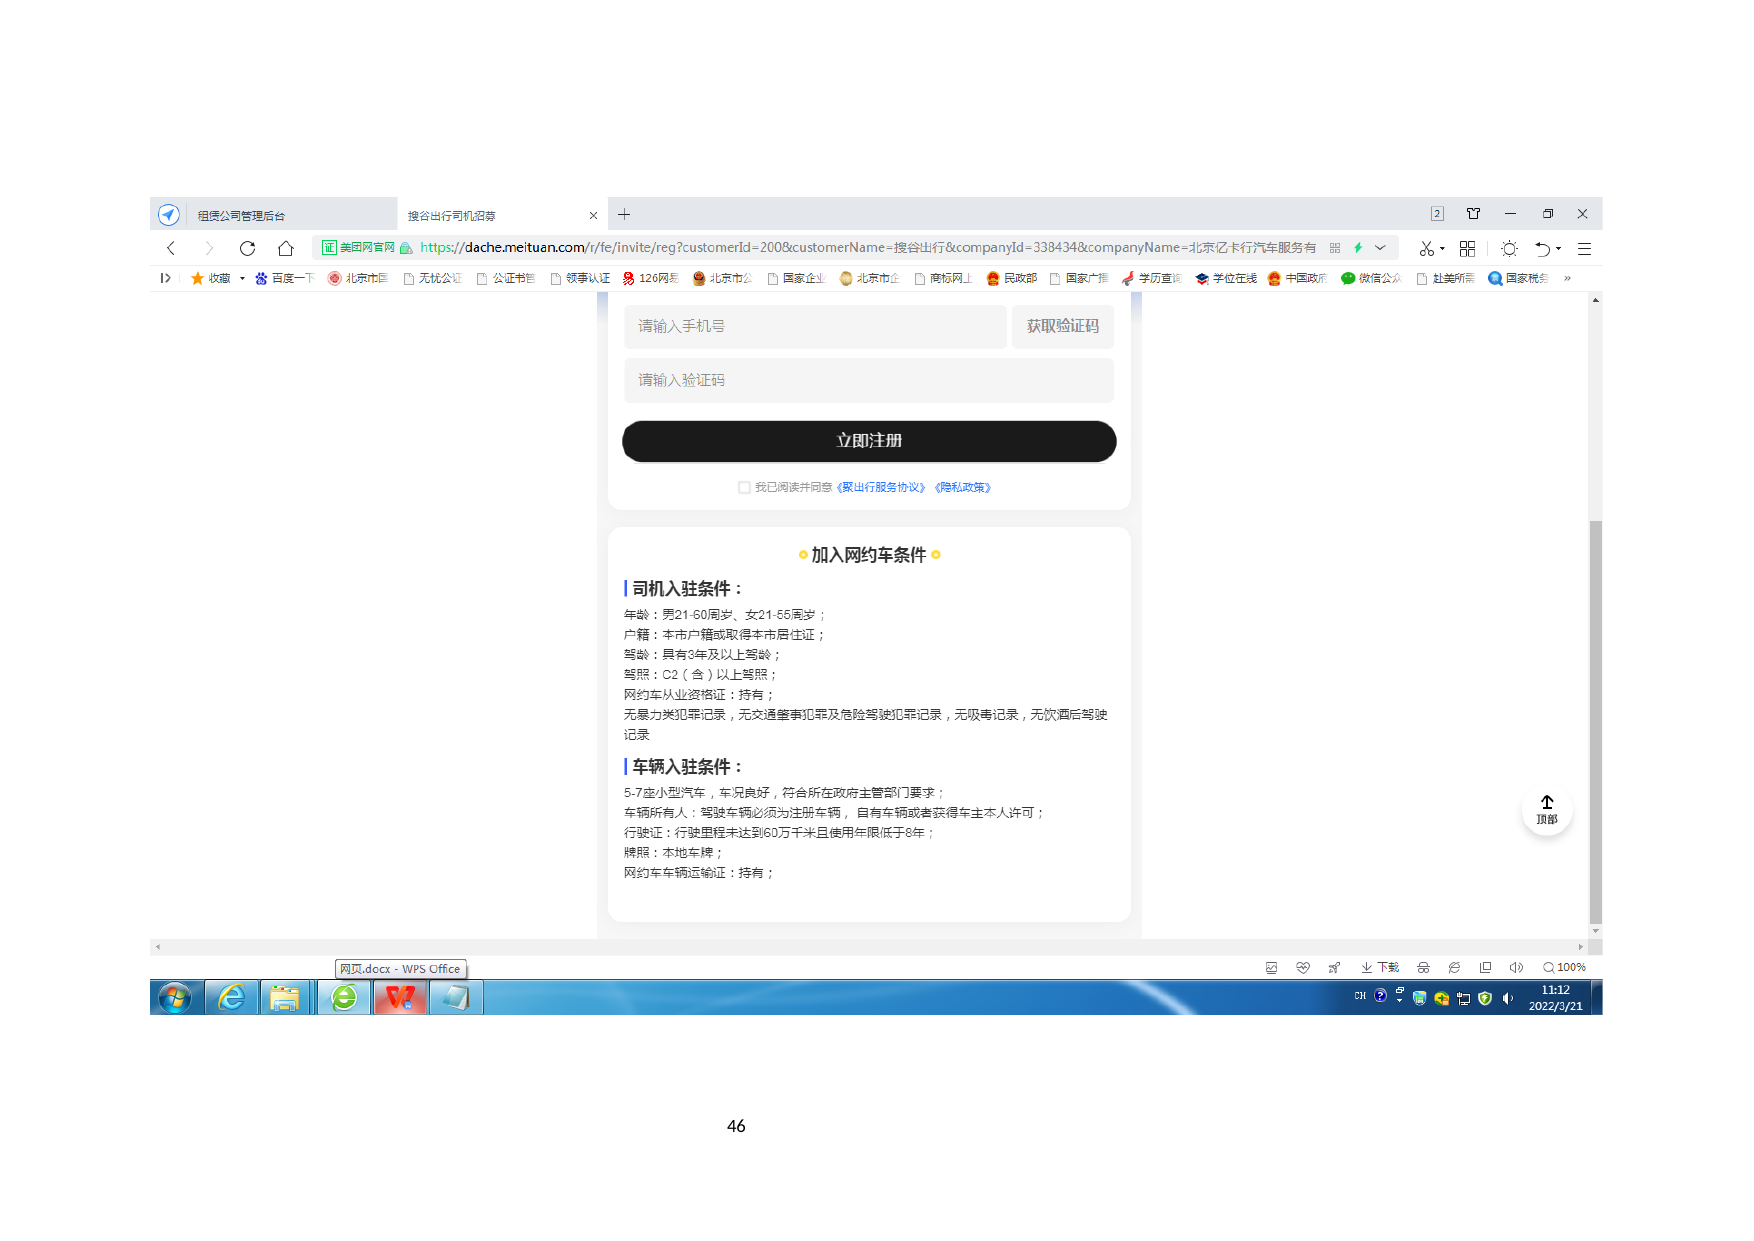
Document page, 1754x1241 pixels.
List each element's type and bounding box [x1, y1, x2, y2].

picture [150, 197, 1603, 1015]
